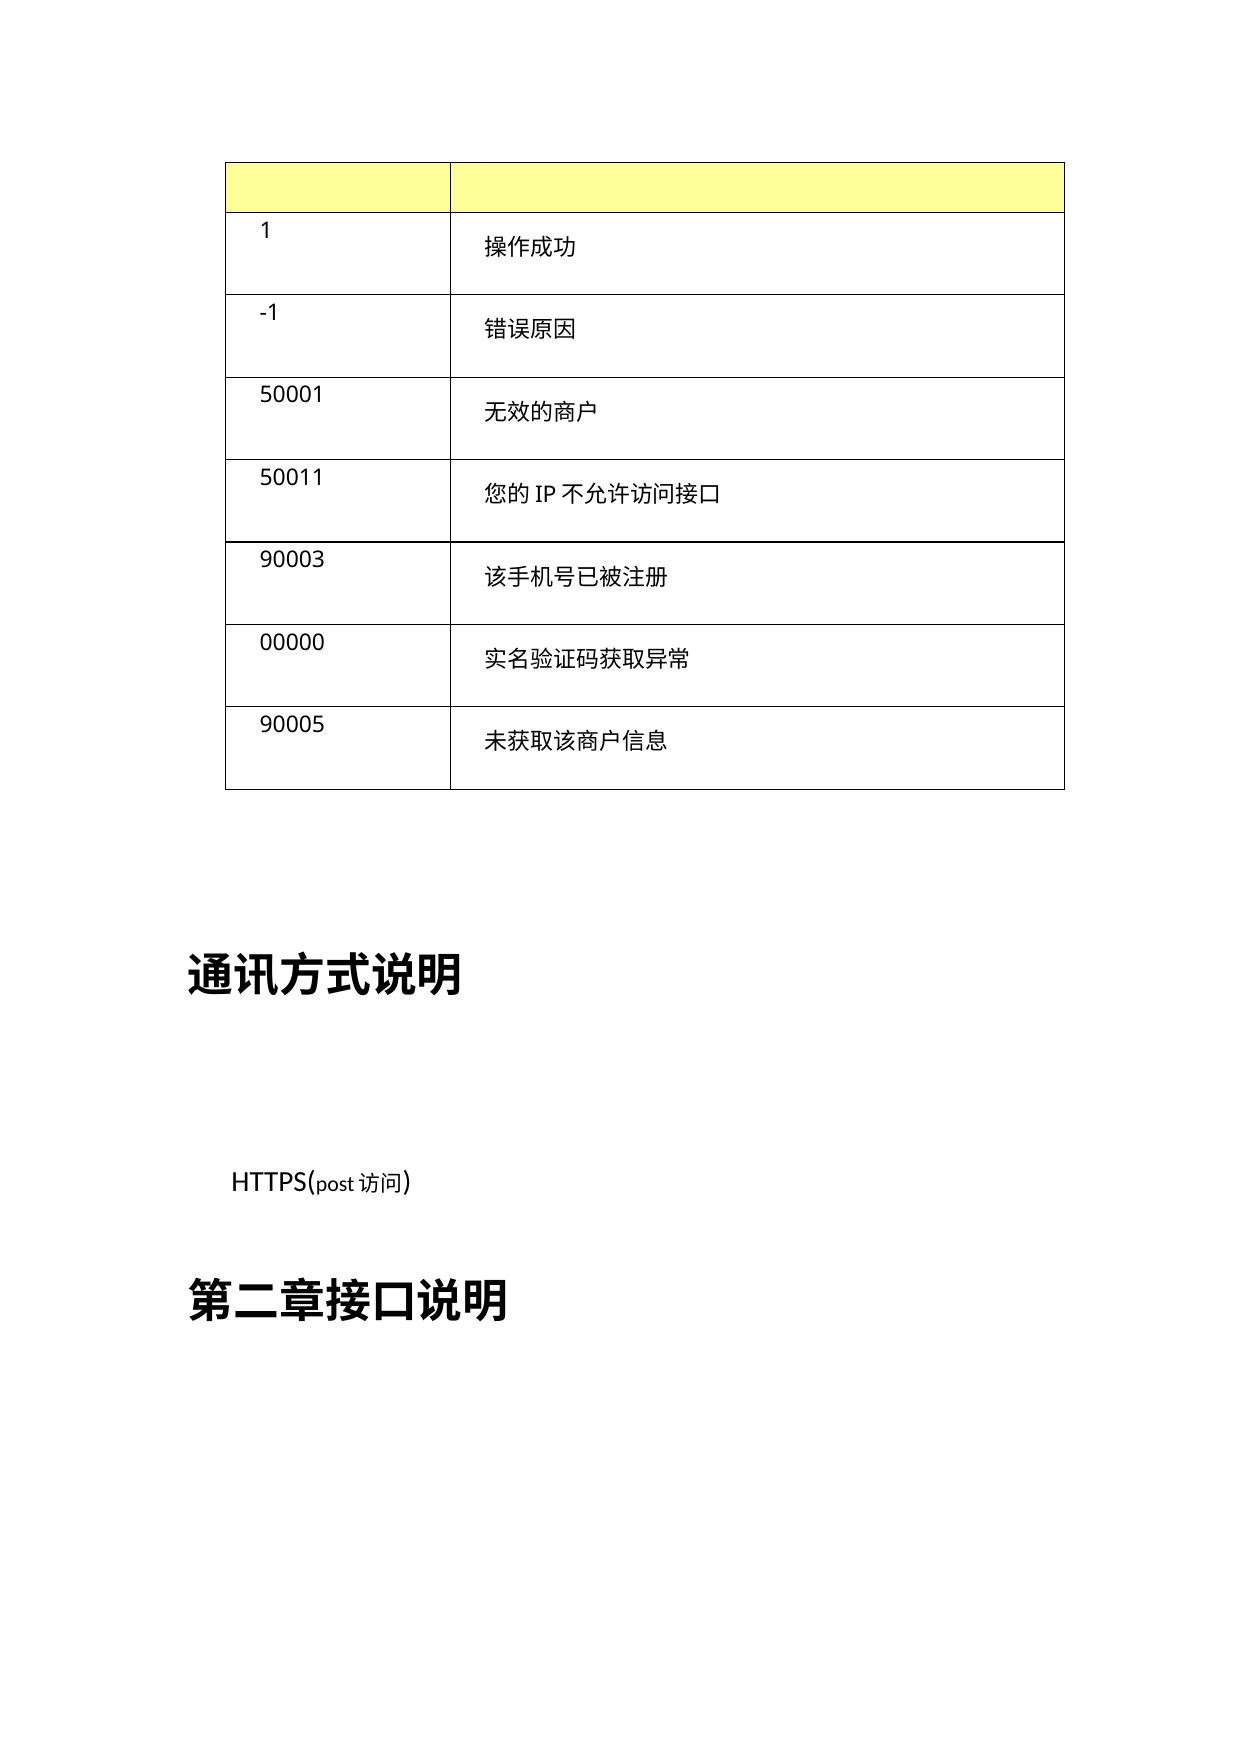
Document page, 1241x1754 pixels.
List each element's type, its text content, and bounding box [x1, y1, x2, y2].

table_cell 90005 [226, 707, 450, 789]
table_header 返回码（code） [226, 163, 450, 212]
table_cell 50001 [226, 378, 450, 459]
table_cell 00000 [226, 625, 450, 706]
table_header 说 明(msg) [451, 163, 1064, 212]
text HTTPS(post访问) [187, 1148, 1053, 1213]
table_cell 无效的商户 [451, 378, 1064, 459]
table_cell 90003 [226, 543, 450, 624]
subtitle 第二章接口说明 [187, 1248, 1053, 1346]
table_cell 1 [226, 213, 450, 294]
table_cell 您的IP不允许访问接口 [451, 460, 1064, 541]
table_cell -1 [226, 295, 450, 377]
table_cell 50011 [226, 460, 450, 541]
table_cell 该手机号已被注册 [451, 543, 1064, 624]
table_cell 未获取该商户信息 [451, 707, 1064, 789]
subtitle 通讯方式说明 [187, 923, 1053, 1020]
table_cell 错误原因 [451, 295, 1064, 377]
table_cell 操作成功 [451, 213, 1064, 294]
table_cell 实名验证码获取异常 [451, 625, 1064, 706]
